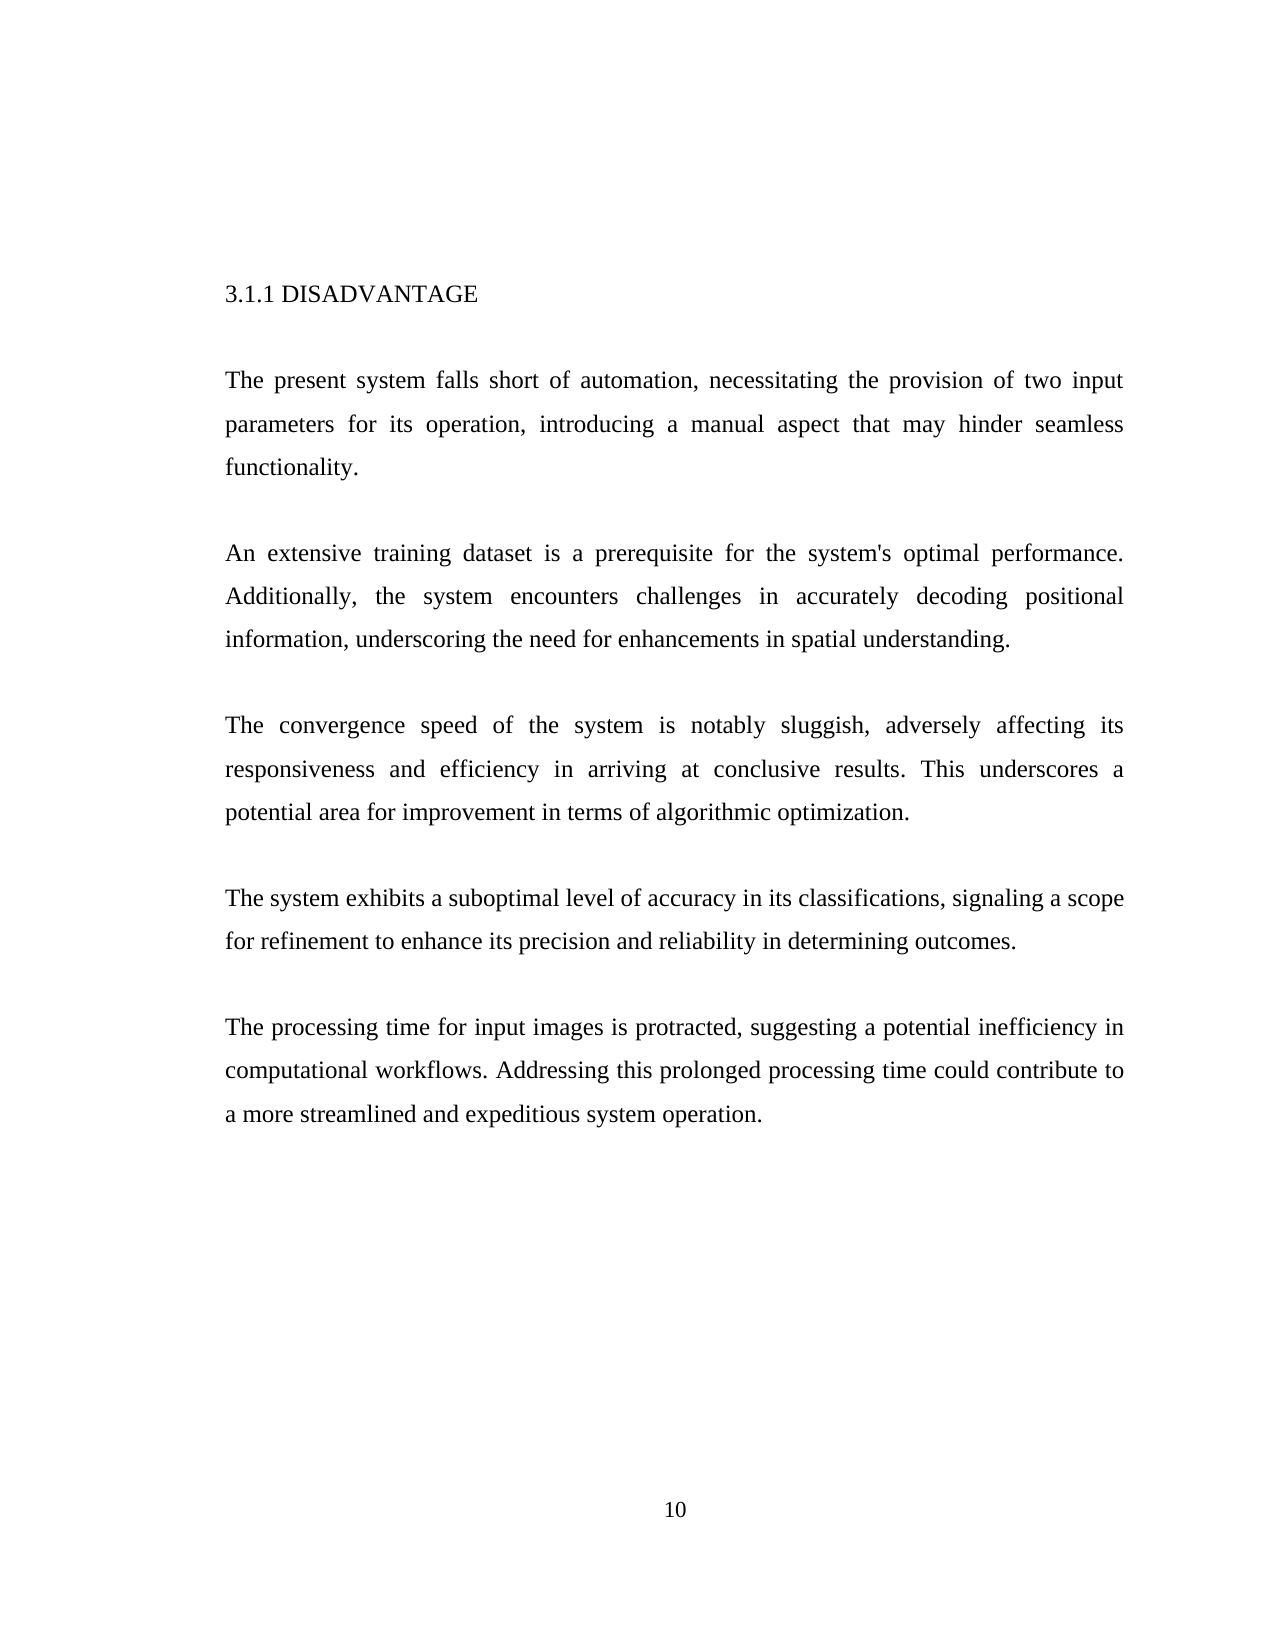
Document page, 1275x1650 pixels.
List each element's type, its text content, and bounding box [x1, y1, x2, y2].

text The convergence speed of the system is notably sluggish, adversely affecting its responsiveness and efficiency in arriving at conclusive results. This underscores a potential area for improvement in terms of algorithmic optimization. [225, 711, 1125, 826]
text 3.1.1 DISADVANTAGE [225, 279, 1125, 308]
text The processing time for input images is protracted, suggesting a potential inefficiency in computational workflows. Addressing this prolonged processing time could contribute to a more streamlined and expeditious system operation. [225, 1012, 1125, 1127]
text The present system falls short of automation, necessitating the provision of two input parameters for its operation, introducing a manual aspect that may hinder seamless functionality. [225, 366, 1125, 481]
text The system exhibits a suboptimal level of accuracy in its classifications, signaling a scope for refinement to enhance its precision and reliability in determining outcomes. [225, 883, 1125, 955]
text An extensive training dataset is a prerequisite for the system's optimal performance. Additionally, the system encounters challenges in accurately decoding positional information, underscoring the need for enhancements in spatial understanding. [225, 538, 1125, 653]
